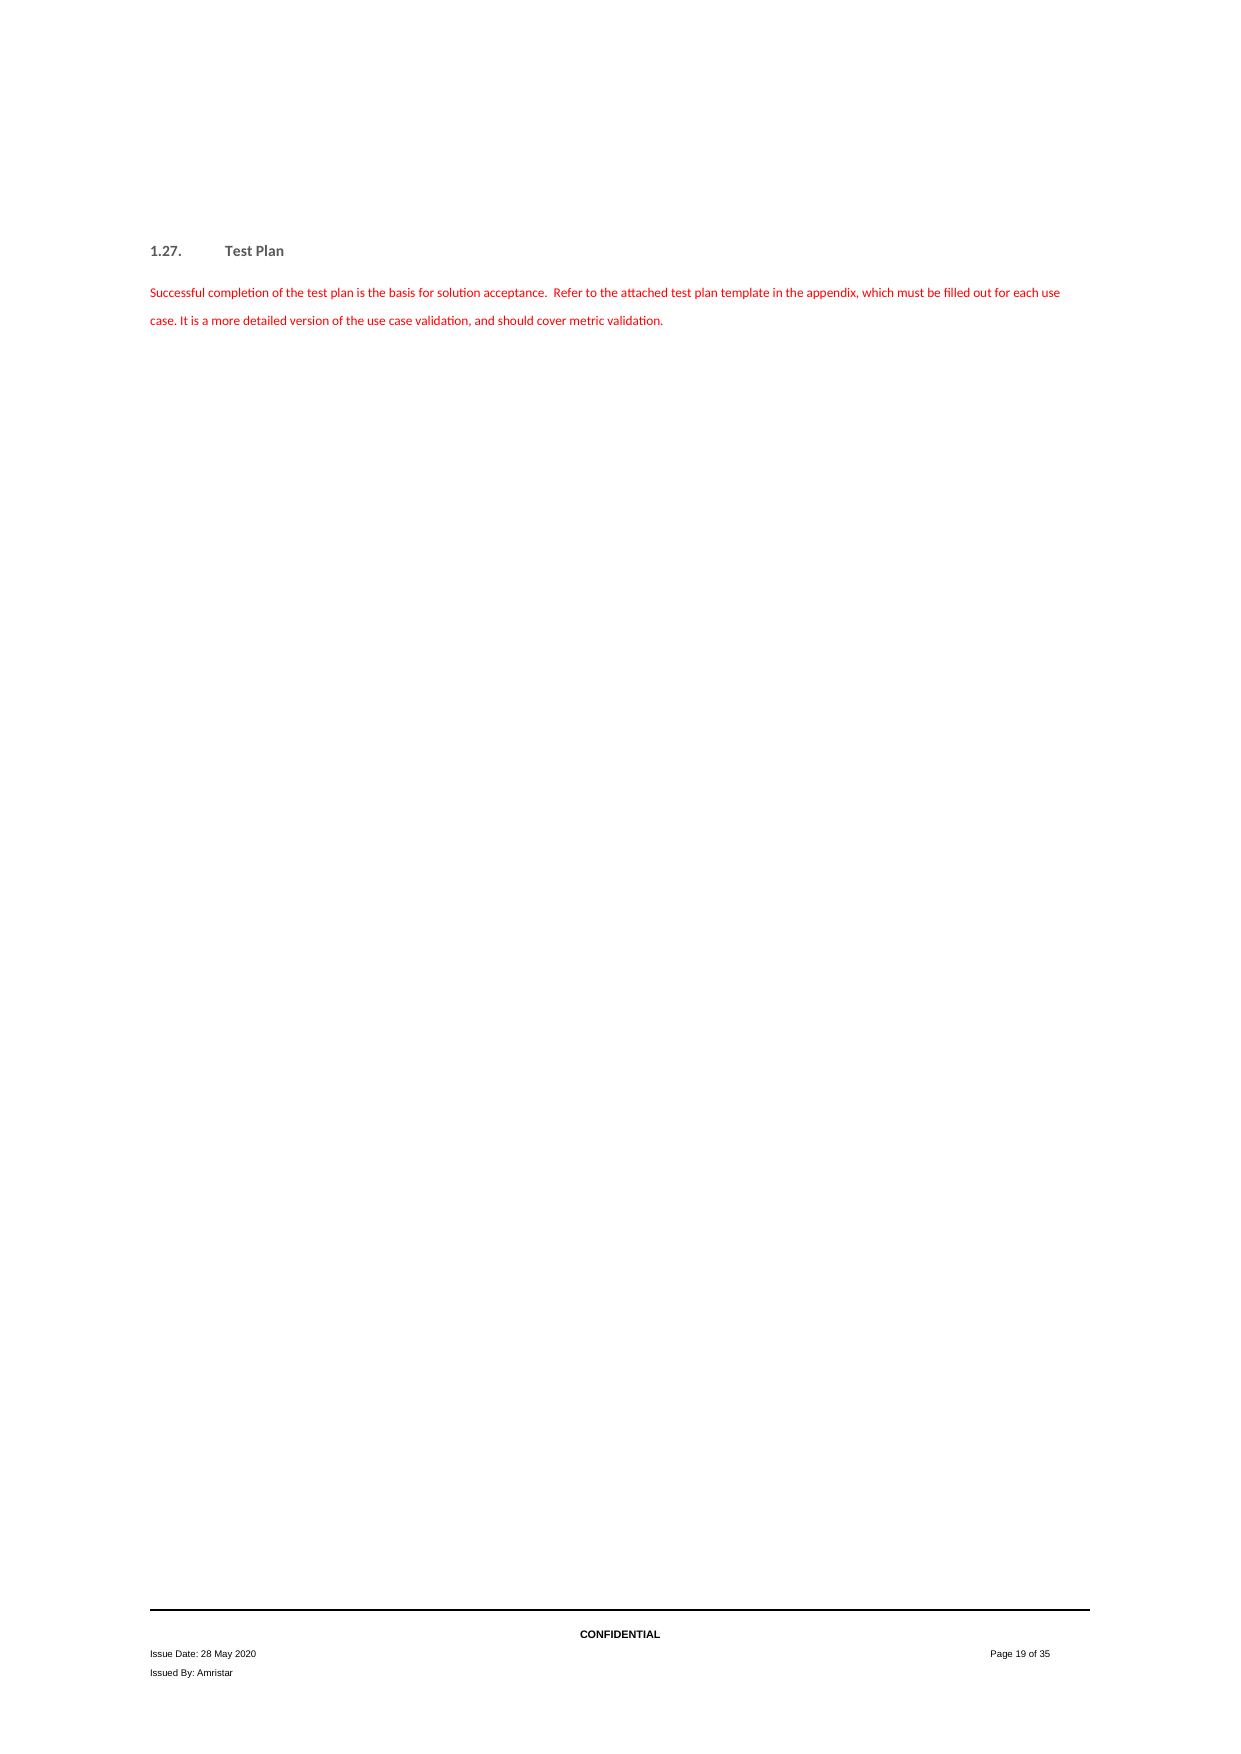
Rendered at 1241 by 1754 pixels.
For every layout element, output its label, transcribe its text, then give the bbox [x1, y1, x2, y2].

subtitle Test Plan [150, 227, 1090, 260]
text Successful completion of the test plan is the basis for solution acceptance. Refer to the attached test plan template in the appendix, which must be filled out for each use case. It is a more detailed version of the use case validation, and should cover metric validation. [150, 273, 1090, 329]
